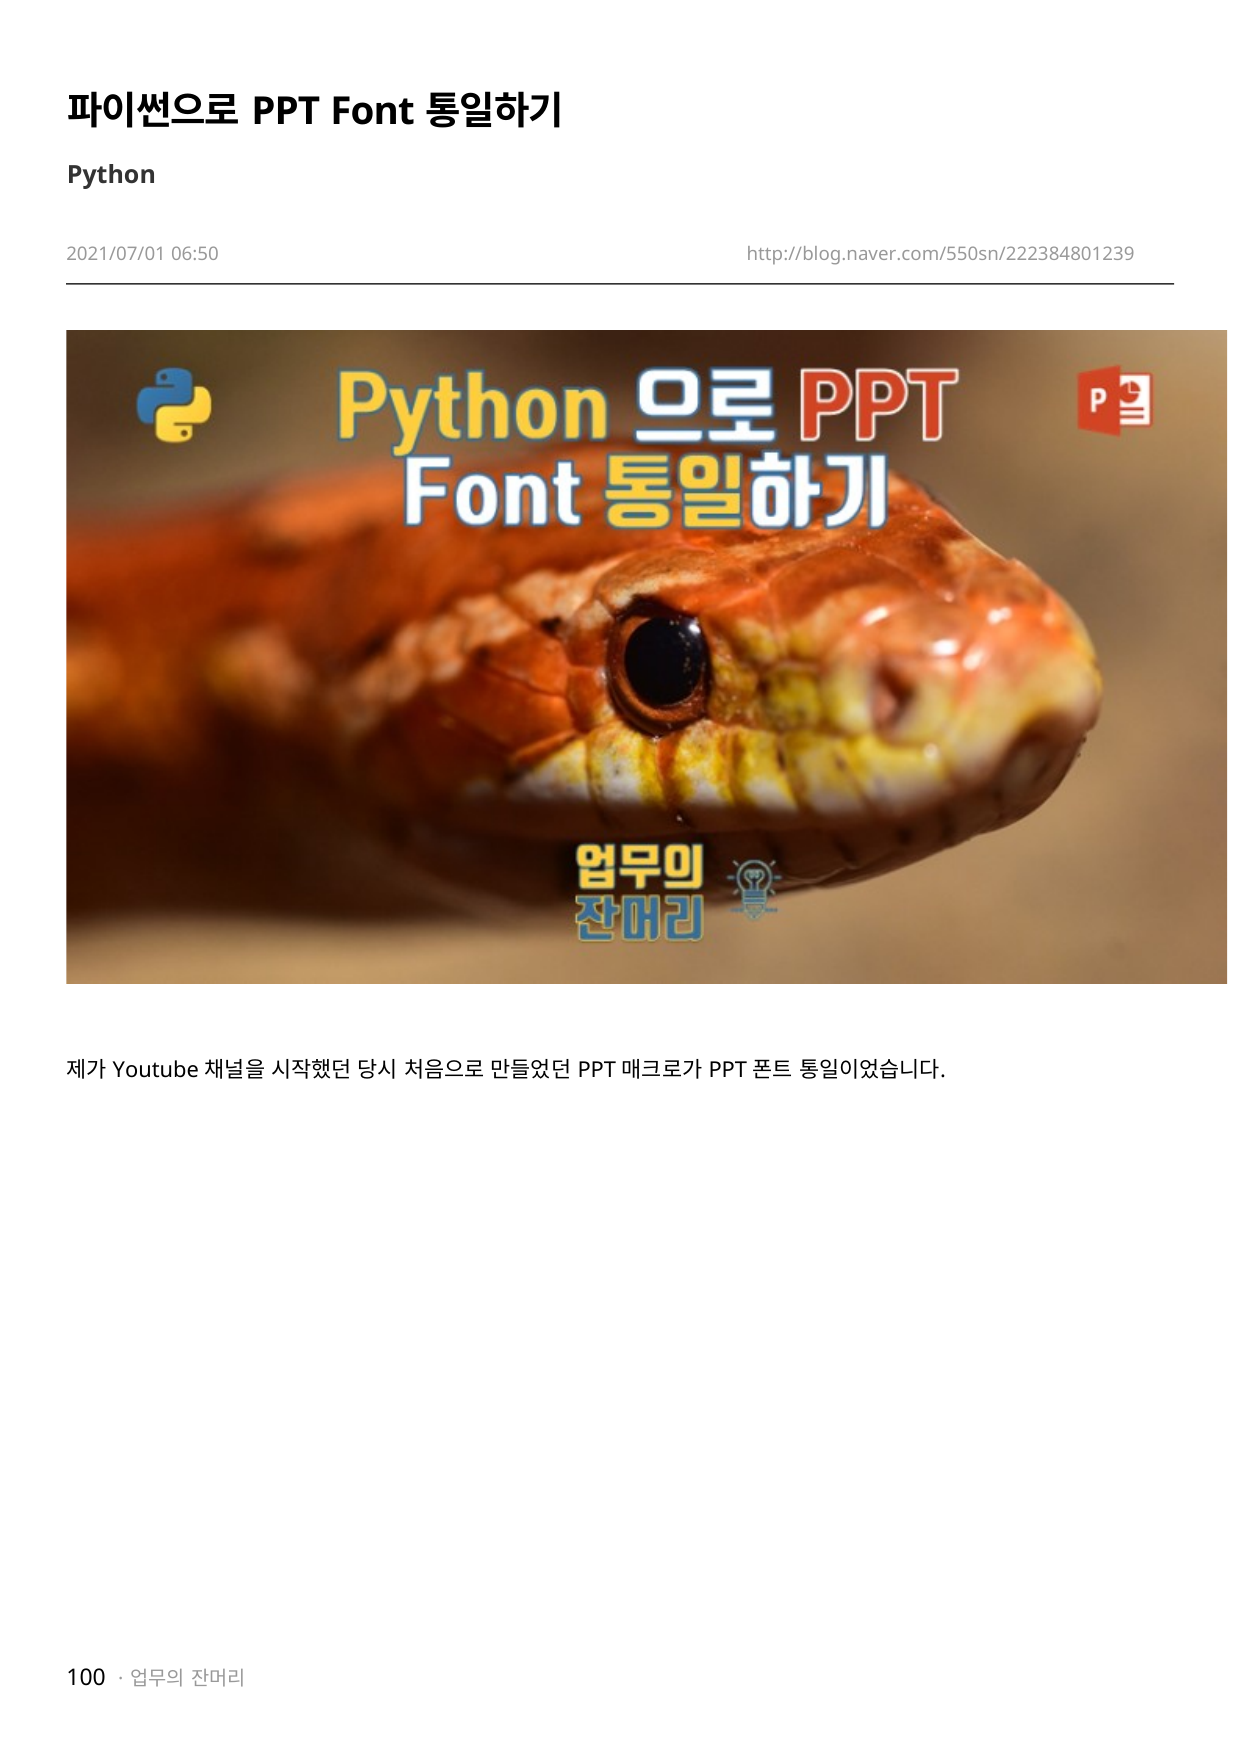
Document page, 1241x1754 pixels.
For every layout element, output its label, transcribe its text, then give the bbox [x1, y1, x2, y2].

text 제가 Youtube 채널을 시작했던 당시 처음으로 만들었던 PPT 매크로가 PPT 폰트 통일이었습니다. [66, 1052, 1240, 1084]
text 2021/07/01 06:50 http://blog.naver.com/550sn/222384801239 [66, 240, 1240, 266]
subtitle 파이썬으로 PPT Font 통일하기 [67, 79, 1240, 135]
picture [66, 330, 1228, 984]
subtitle Python [67, 156, 1240, 190]
